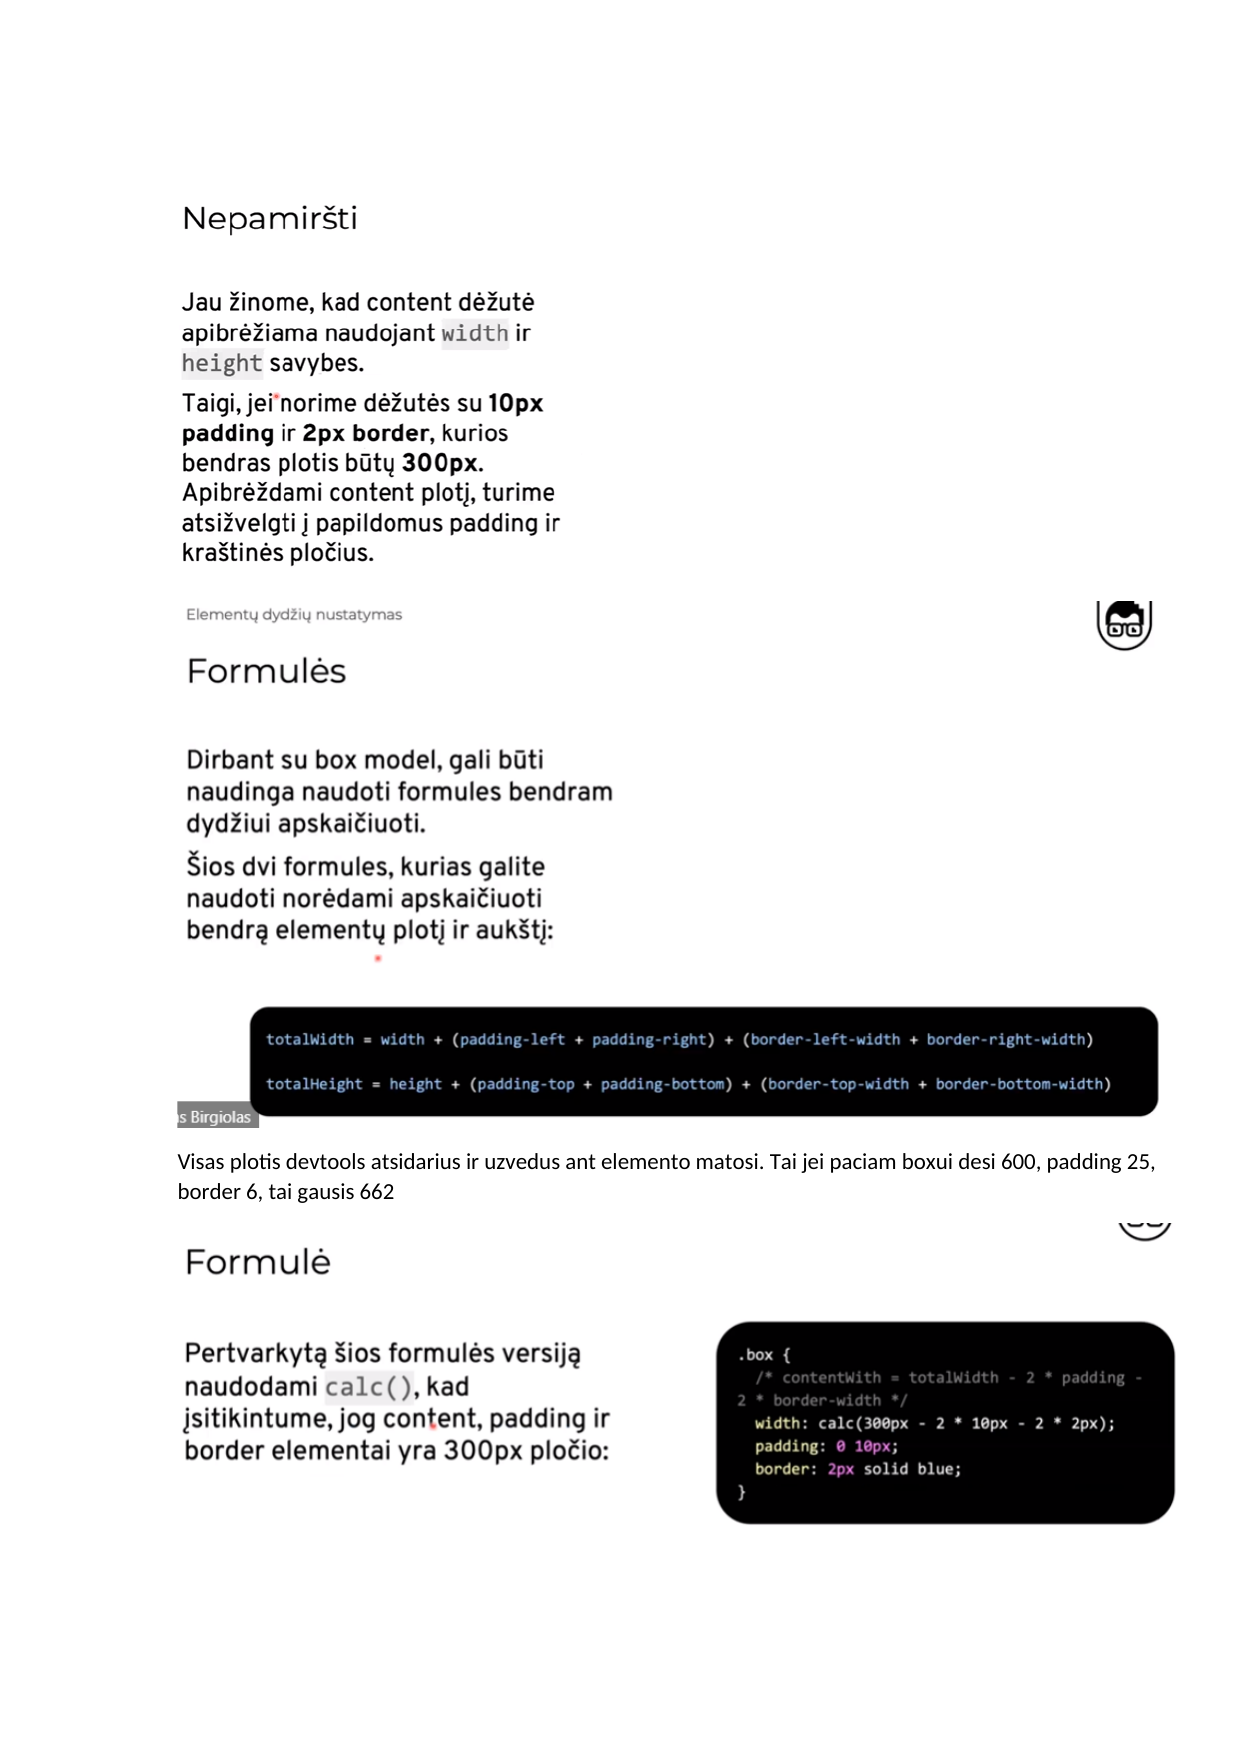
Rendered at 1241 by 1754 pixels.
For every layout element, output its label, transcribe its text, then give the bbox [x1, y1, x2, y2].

picture [177, 601, 1182, 1128]
picture [177, 1223, 1182, 1571]
text Visas plotis devtools atsidarius ir uzvedus ant elemento matosi. Tai jei paciam boxui desi 600, padding 25, border 6, tai gausis 662 [177, 1147, 1181, 1205]
picture [177, 177, 607, 583]
